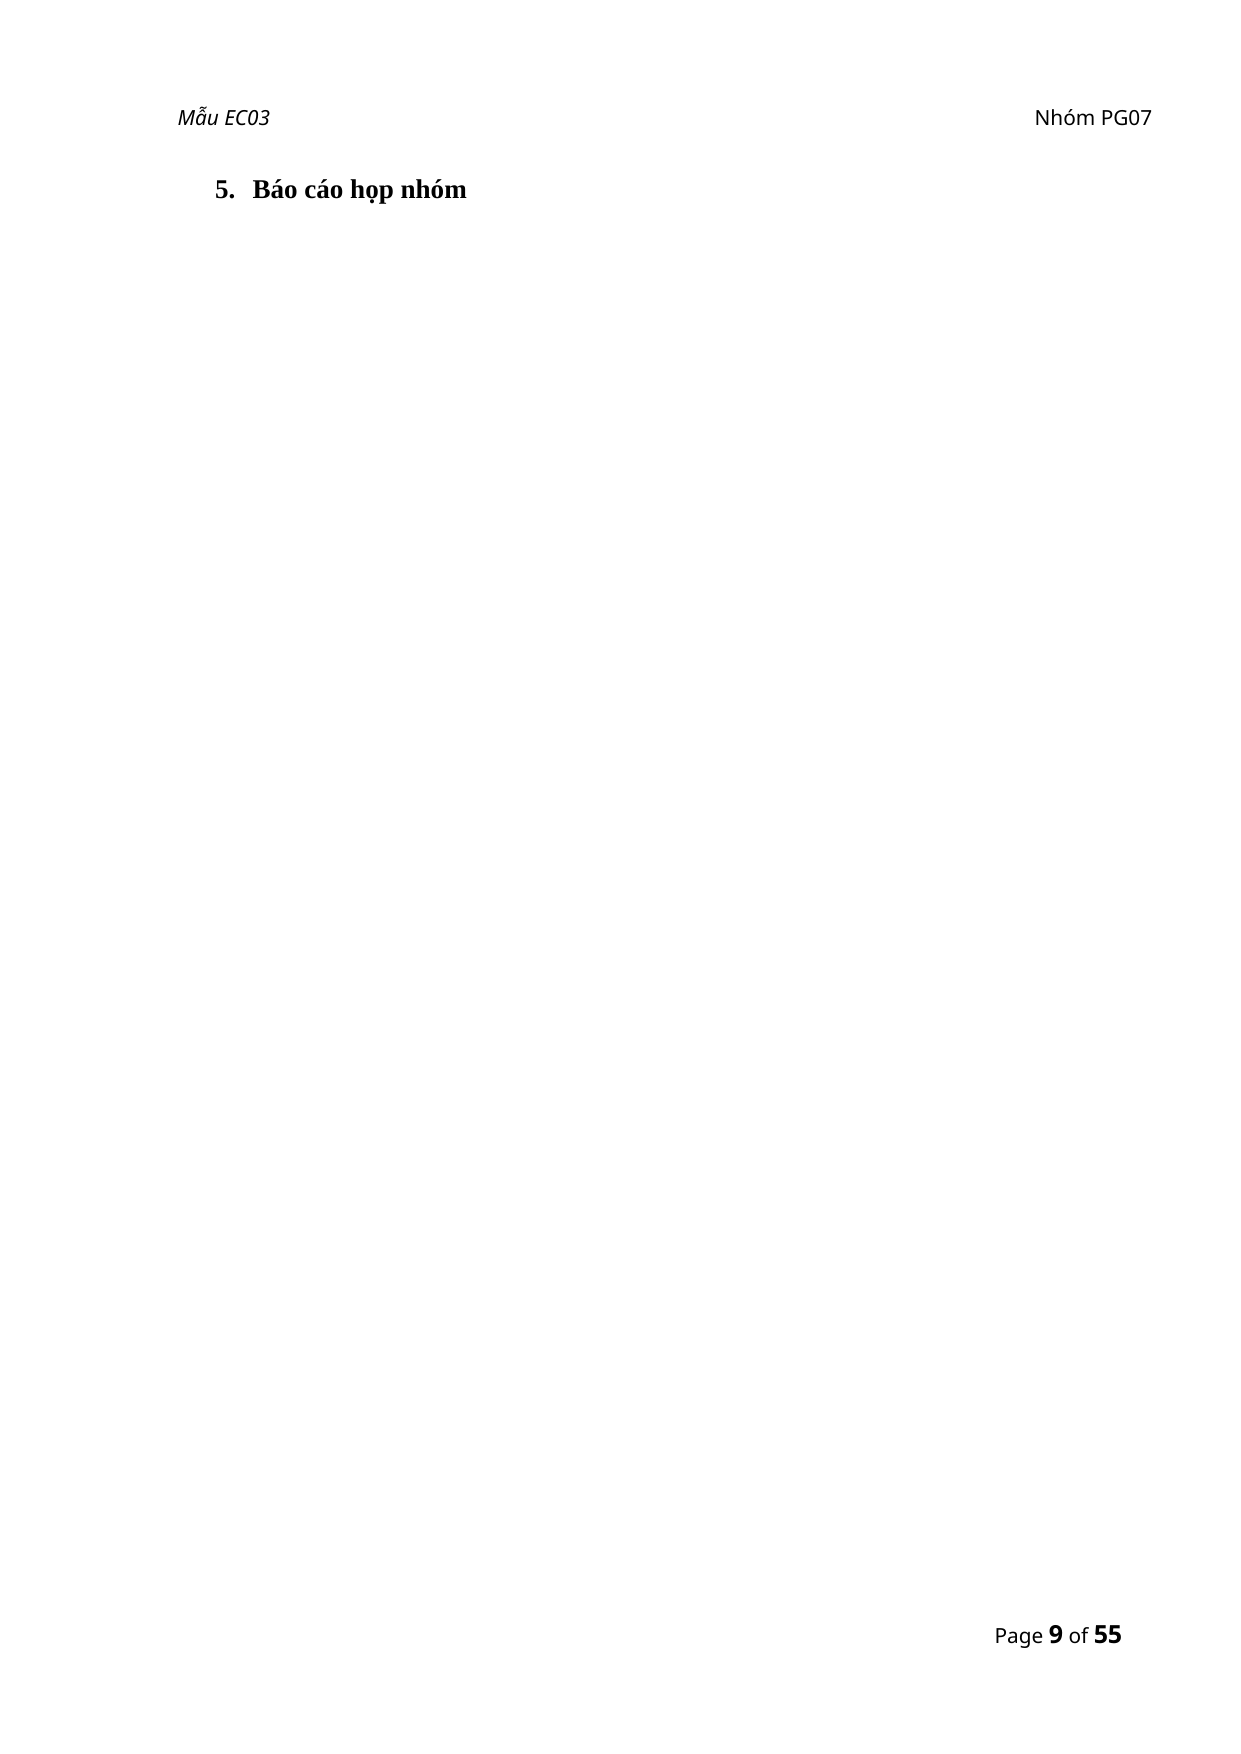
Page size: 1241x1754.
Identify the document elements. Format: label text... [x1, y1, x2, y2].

subtitle Báo cáo họp nhóm [215, 173, 1122, 204]
